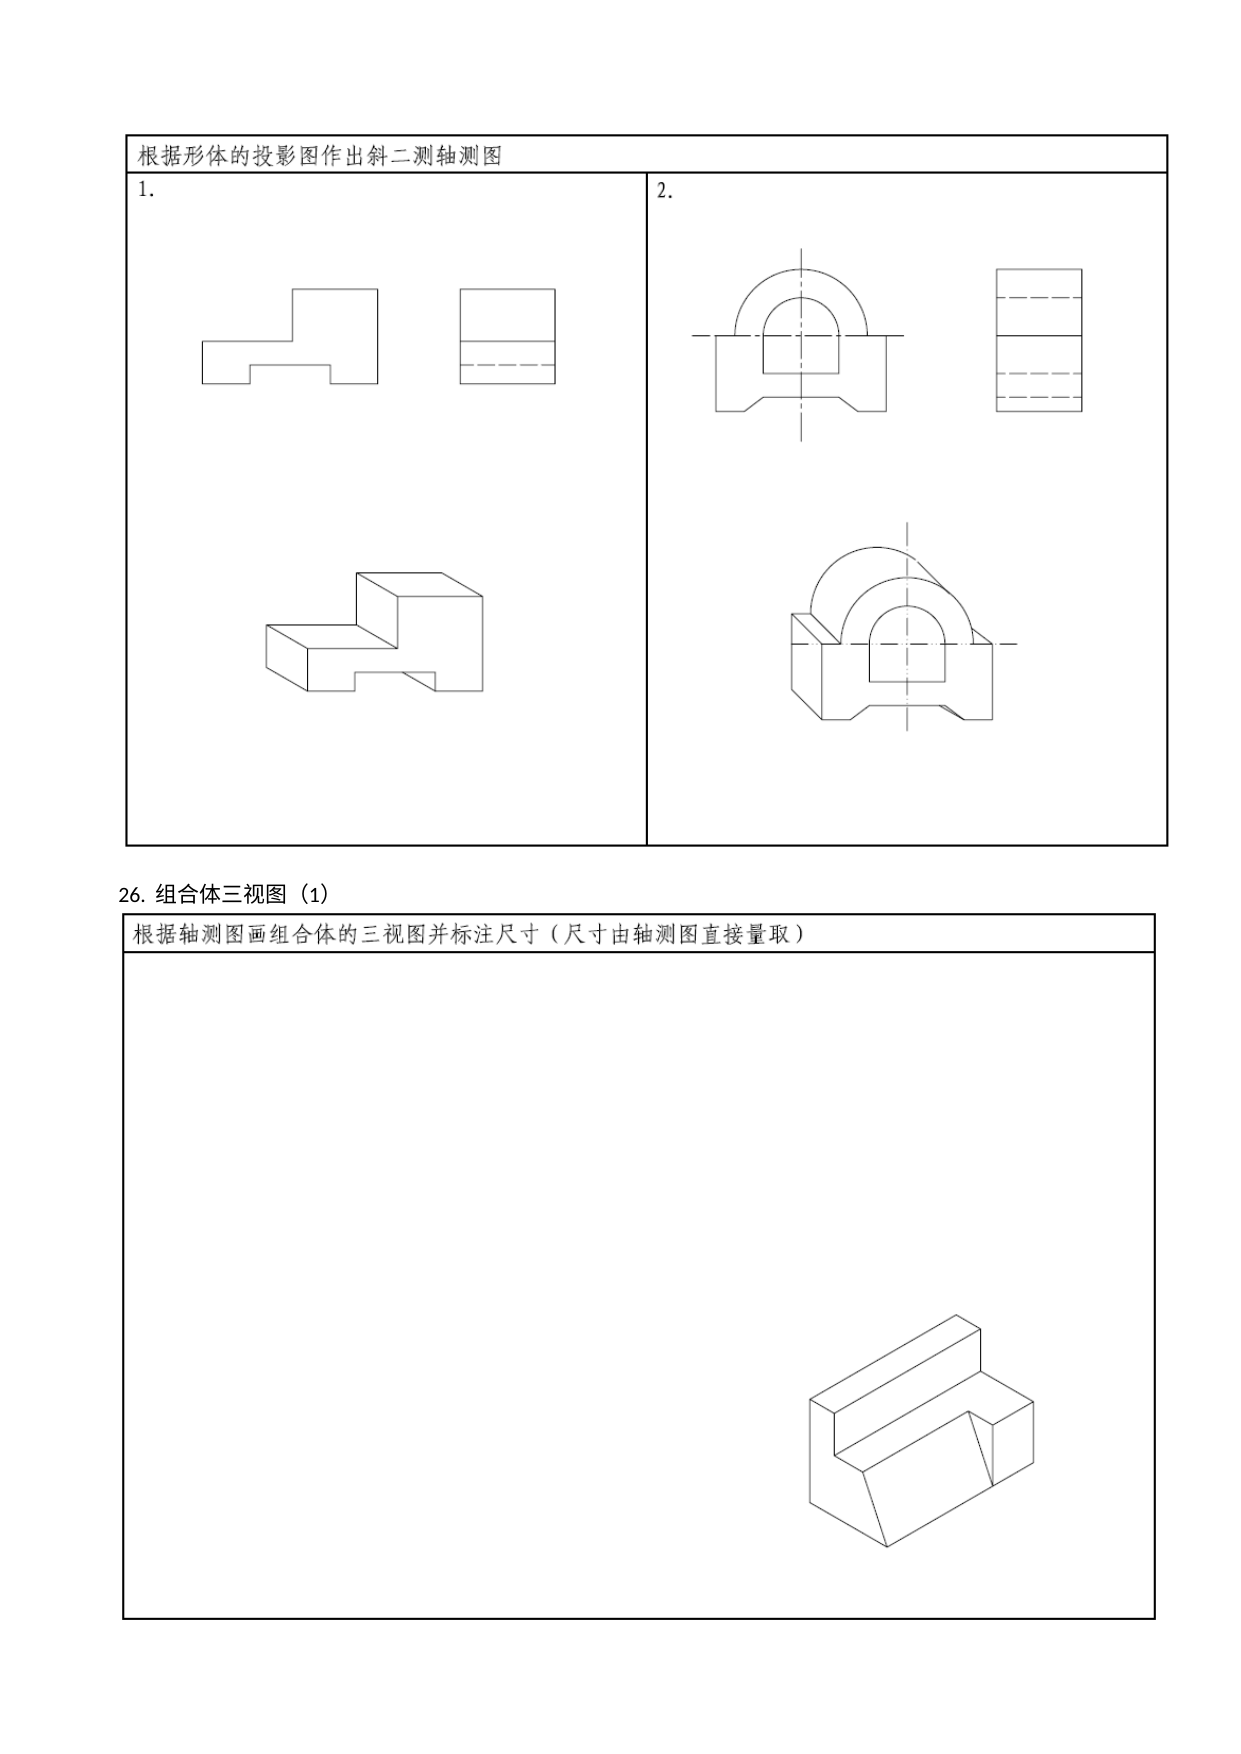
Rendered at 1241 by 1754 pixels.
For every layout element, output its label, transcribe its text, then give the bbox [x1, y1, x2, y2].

list 组合体三视图（1） [118, 877, 1122, 909]
picture [118, 909, 1158, 1621]
picture [118, 129, 1178, 852]
